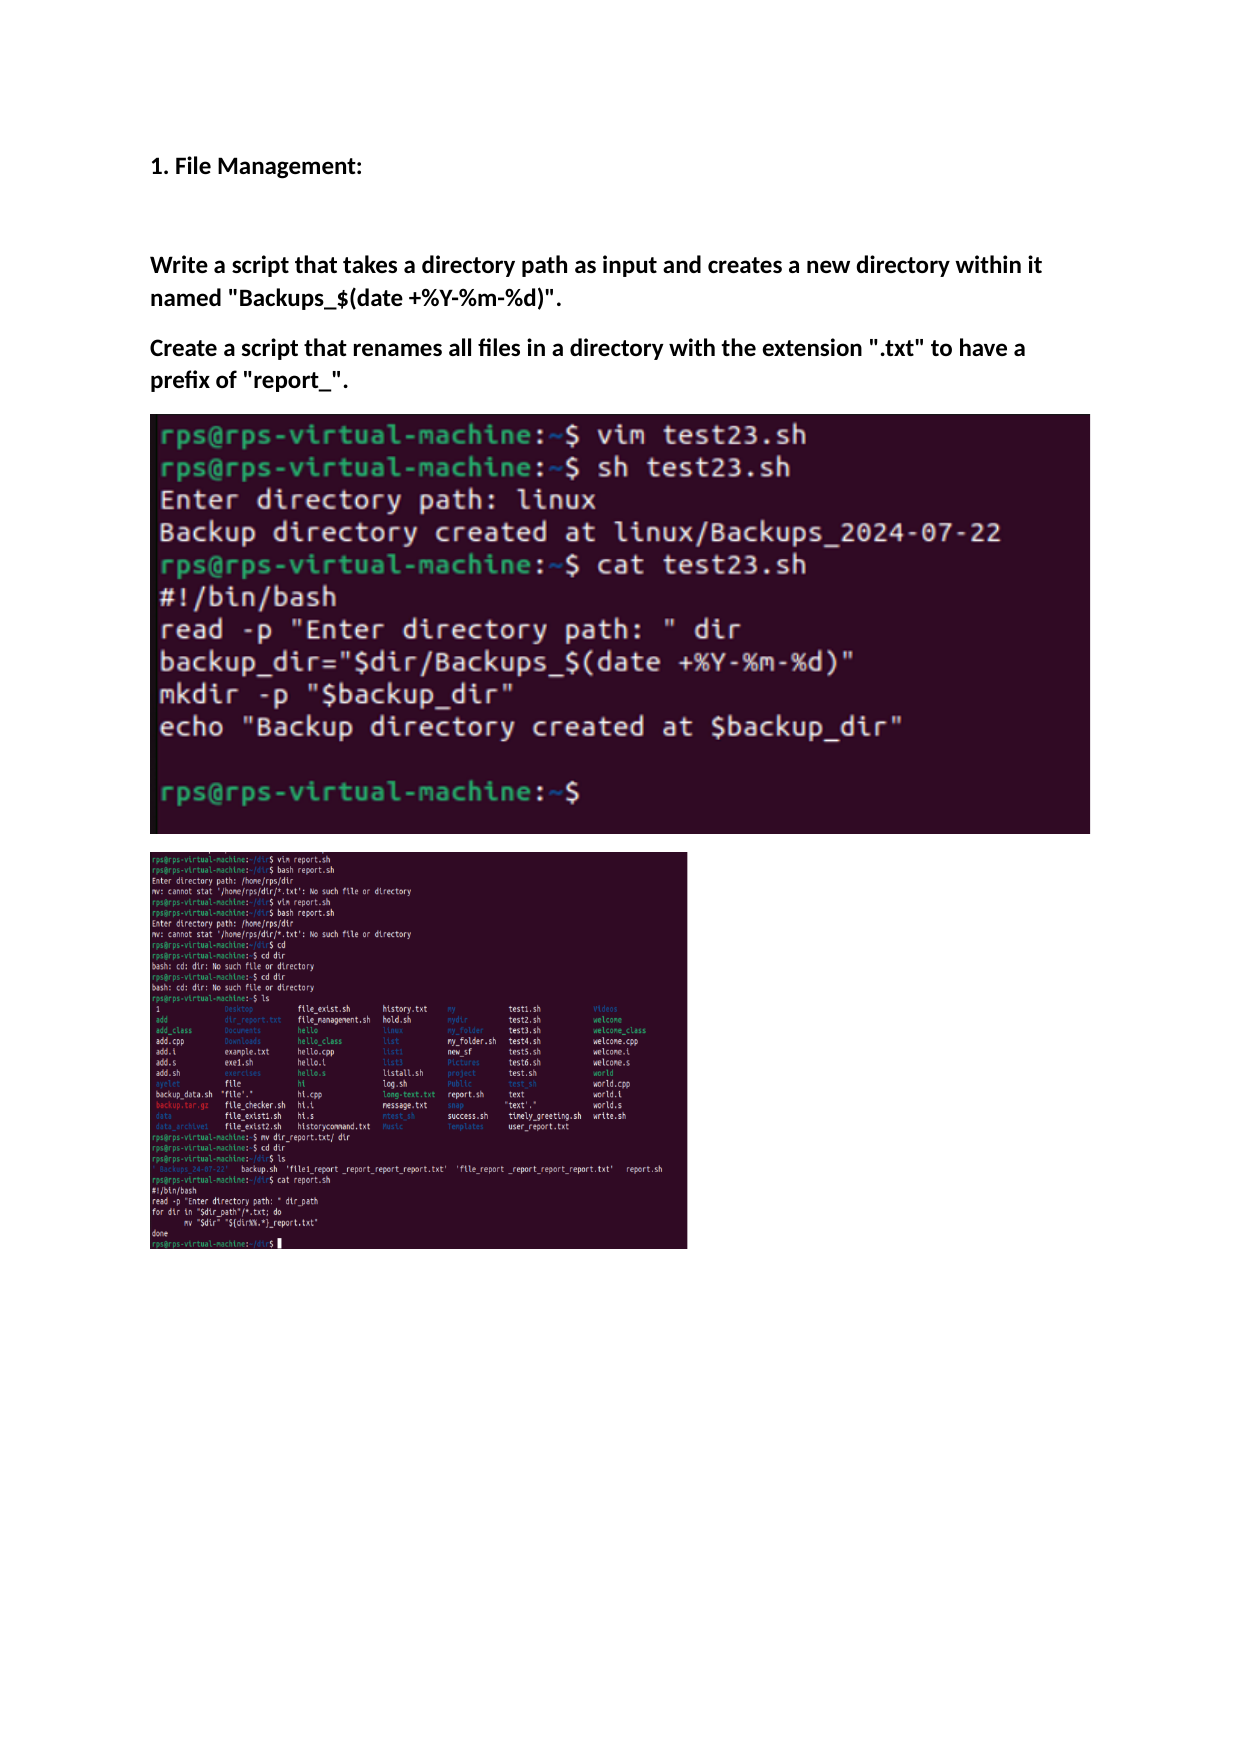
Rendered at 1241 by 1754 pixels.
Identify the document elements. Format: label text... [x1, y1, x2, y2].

text 1. File Management: [150, 150, 1090, 181]
text Write a script that takes a directory path as input and creates a new directory within it named "Backups_$(date +%Y-%m-%d)". [150, 249, 1090, 313]
picture [150, 852, 688, 1249]
picture [150, 414, 1091, 834]
text Create a script that renames all files in a directory with the extension ".txt" to have a prefix of "report_". [150, 332, 1090, 395]
